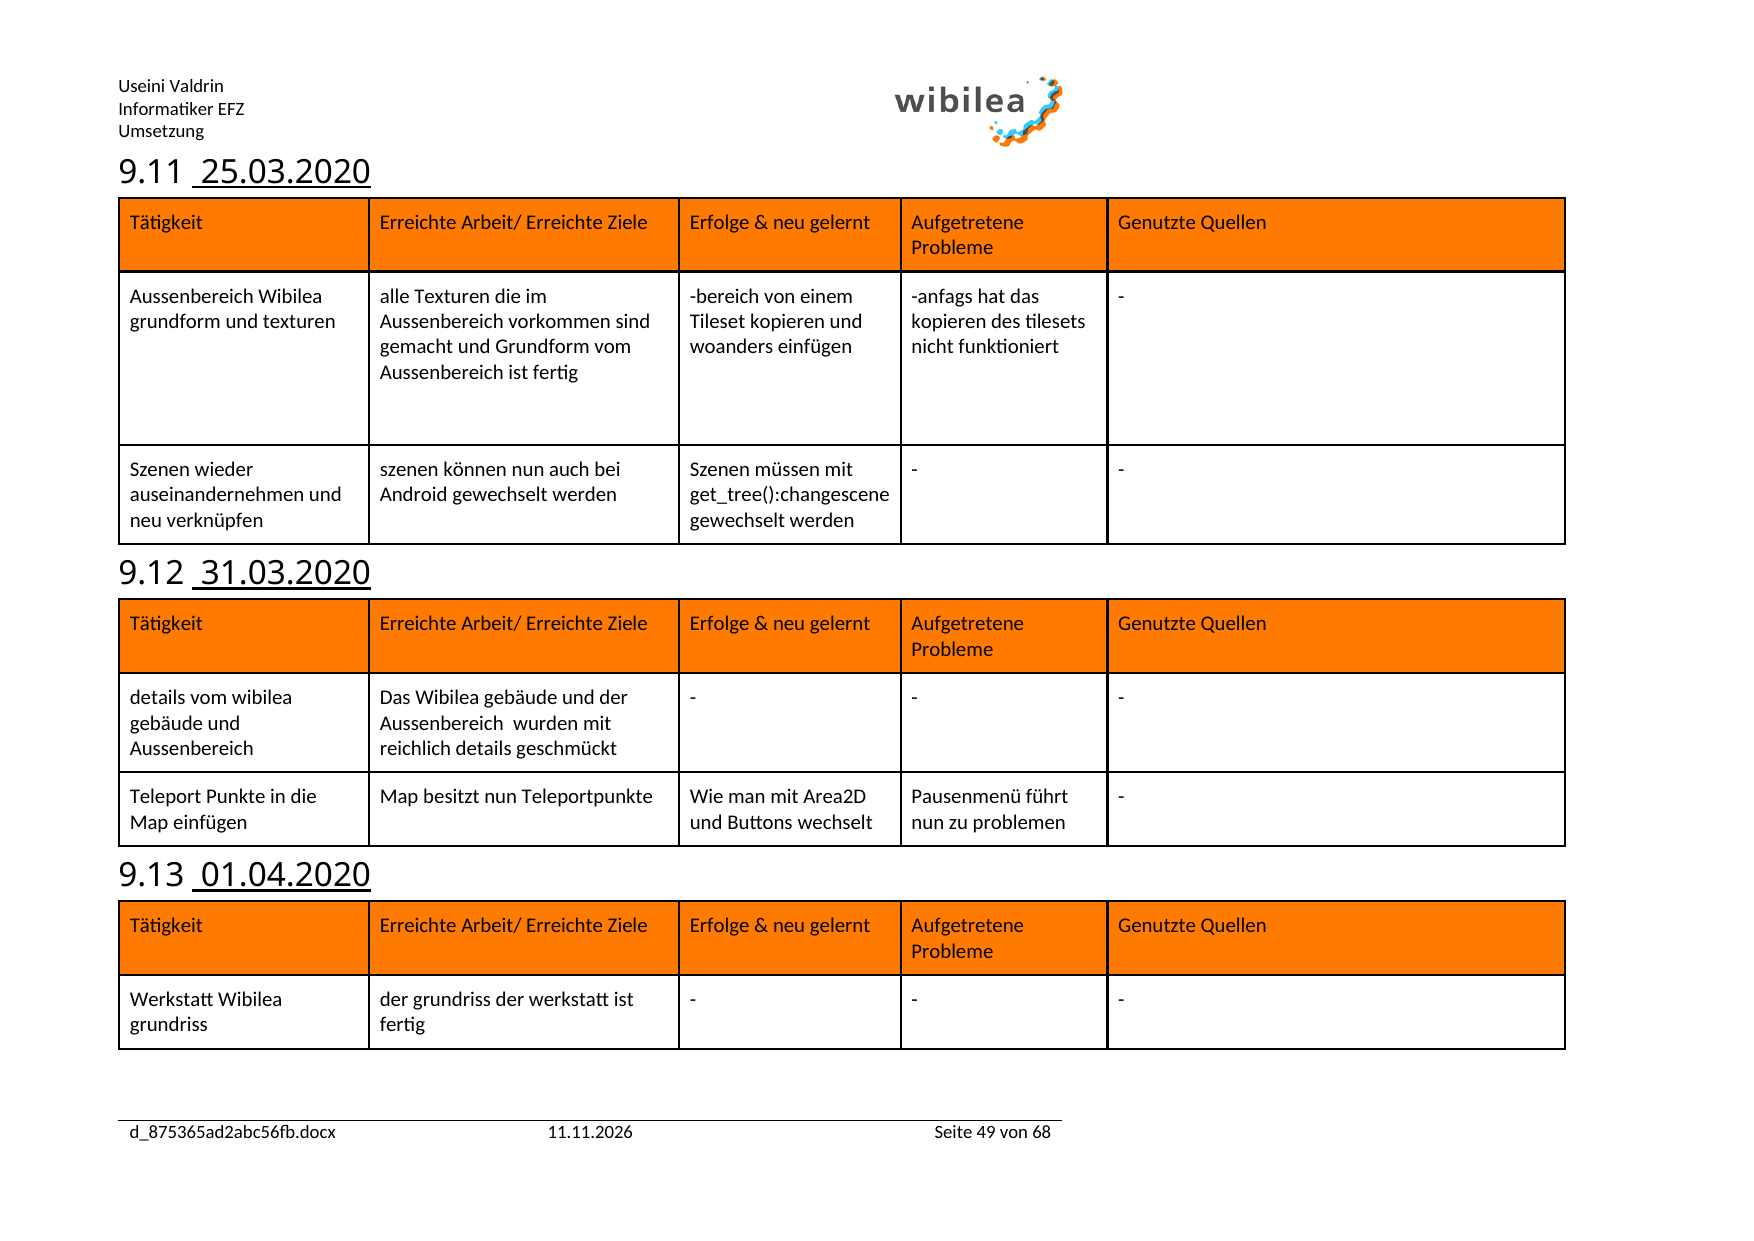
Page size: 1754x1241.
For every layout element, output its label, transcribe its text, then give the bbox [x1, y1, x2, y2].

table_cell Map besitzt nun Teleportpunkte [370, 773, 678, 845]
table_header Tätigkeit [120, 600, 368, 672]
table_cell - [1109, 976, 1564, 1047]
table_header Erreichte Arbeit/ Erreichte Ziele [370, 600, 678, 672]
table_cell - [902, 446, 1106, 543]
table_cell szenen können nun auch bei Android gewechselt werden [370, 446, 678, 543]
table_header Genutzte Quellen [1109, 199, 1564, 270]
table_cell Pausenmenü führt nun zu problemen [902, 773, 1106, 845]
subtitle 01.04.2020 [118, 851, 1606, 896]
table_cell der grundriss der werkstatt ist fertig [370, 976, 678, 1047]
table_header Aufgetretene Probleme [902, 600, 1106, 672]
table_cell alle Texturen die im Aussenbereich vorkommen sind gemacht und Grundform vom Aussenbereich ist fertig [370, 273, 678, 444]
table_header Erreichte Arbeit/ Erreichte Ziele [370, 199, 678, 270]
table_header Genutzte Quellen [1109, 600, 1564, 672]
table_cell - [1109, 446, 1564, 543]
table_header Genutzte Quellen [1109, 902, 1564, 974]
table_cell - [1109, 773, 1564, 845]
table_cell - [1109, 674, 1564, 771]
table_cell - [680, 674, 900, 771]
table_header Erfolge & neu gelernt [680, 902, 900, 974]
table_cell Werkstatt Wibilea grundriss [120, 976, 368, 1047]
table_cell details vom wibilea gebäude und Aussenbereich [120, 674, 368, 771]
table_header Aufgetretene Probleme [902, 902, 1106, 974]
subtitle 25.03.2020 [118, 148, 1606, 193]
table_cell Teleport Punkte in die Map einfügen [120, 773, 368, 845]
table_header Erreichte Arbeit/ Erreichte Ziele [370, 902, 678, 974]
table_header Aufgetretene Probleme [902, 199, 1106, 270]
table_cell - [1109, 273, 1564, 444]
table_cell Szenen müssen mit get_tree():changescene gewechselt werden [680, 446, 900, 543]
subtitle 31.03.2020 [118, 549, 1606, 594]
table_cell -anfags hat das kopieren des tilesets nicht funktioniert [902, 273, 1106, 444]
table_cell Das Wibilea gebäude und der Aussenbereich wurden mit reichlich details geschmückt [370, 674, 678, 771]
table_cell -bereich von einem Tileset kopieren und woanders einfügen [680, 273, 900, 444]
picture [894, 75, 1063, 147]
table_header Erfolge & neu gelernt [680, 600, 900, 672]
table_cell Wie man mit Area2D und Buttons wechselt [680, 773, 900, 845]
table_header Erfolge & neu gelernt [680, 199, 900, 270]
table_cell - [680, 976, 900, 1047]
table_cell Szenen wieder auseinandernehmen und neu verknüpfen [120, 446, 368, 543]
table_header Tätigkeit [120, 902, 368, 974]
table_cell - [902, 674, 1106, 771]
table_cell Aussenbereich Wibilea grundform und texturen [120, 273, 368, 444]
table_cell - [902, 976, 1106, 1047]
table_header Tätigkeit [120, 199, 368, 270]
